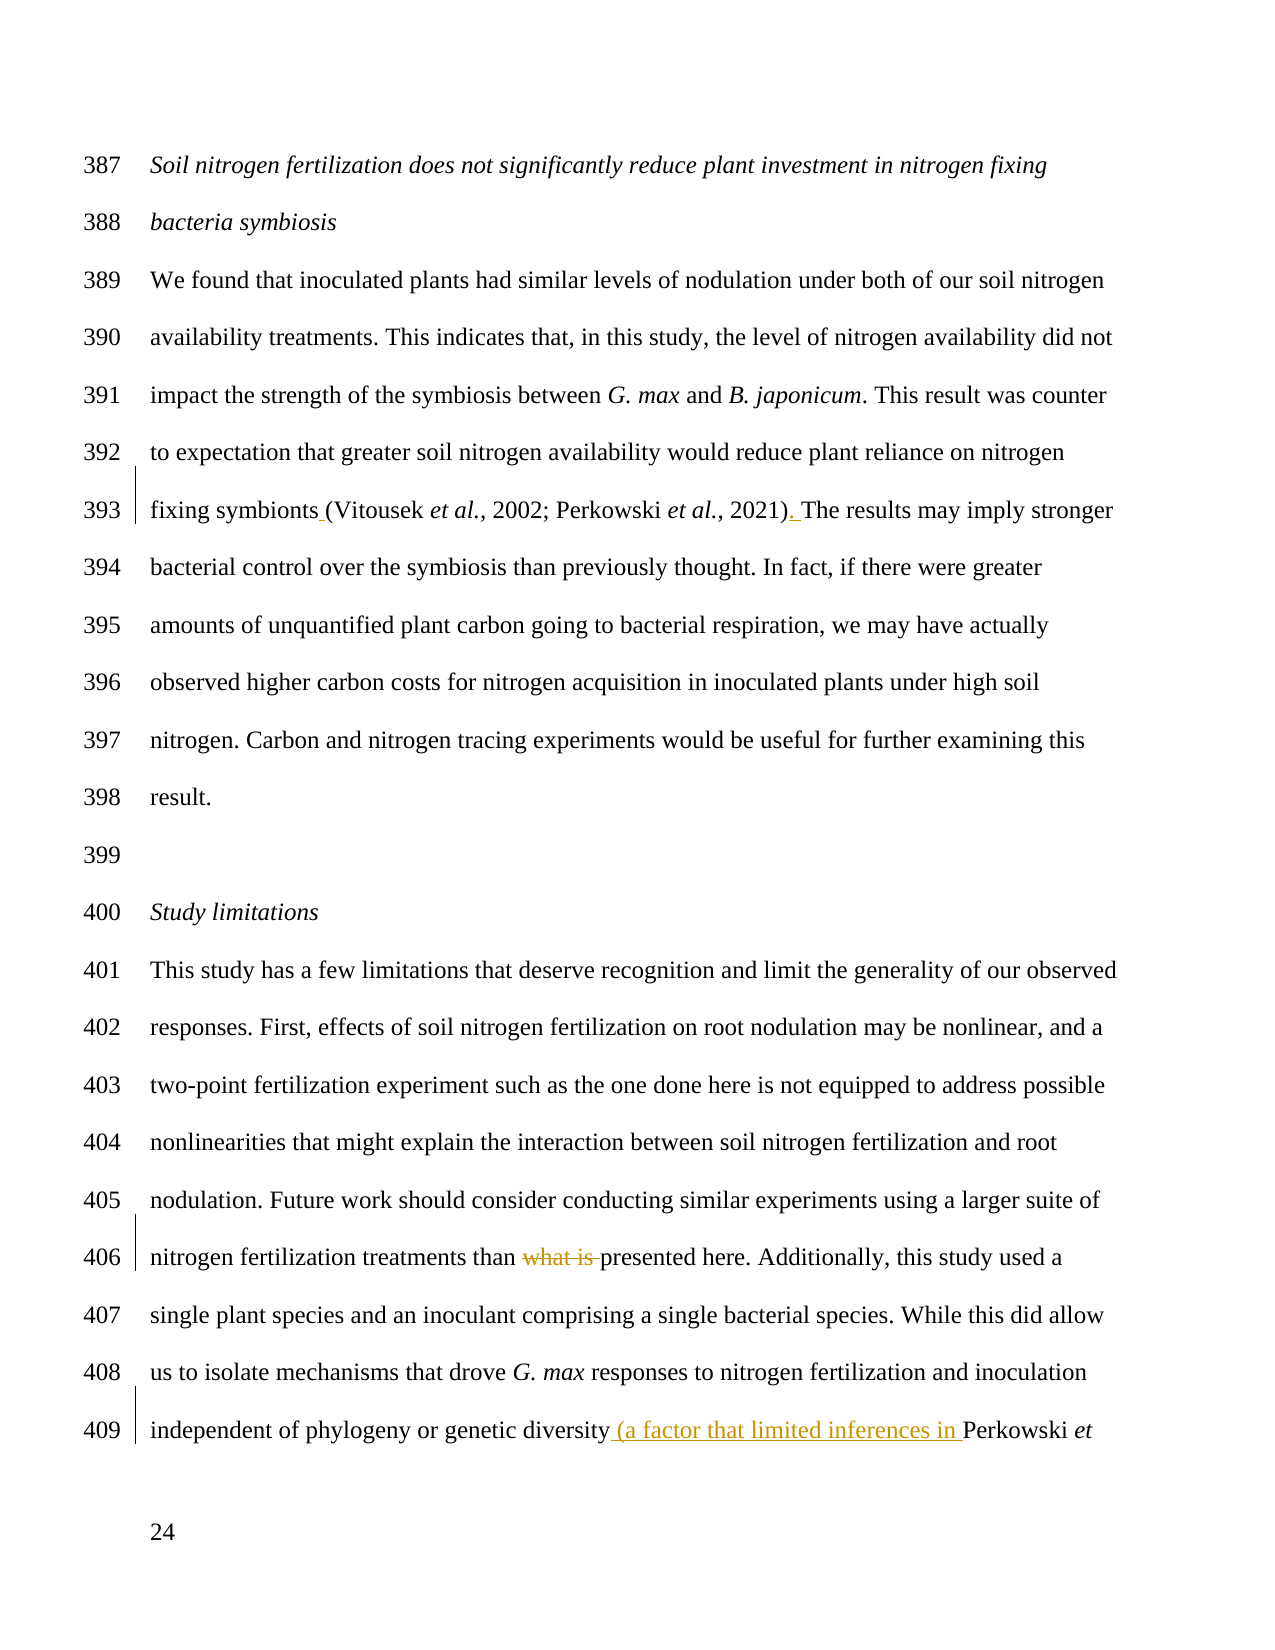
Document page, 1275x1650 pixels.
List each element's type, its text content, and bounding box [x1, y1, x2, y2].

text We found that inoculated plants had similar levels of nodulation under both of our soil nitrogen availability treatments. This indicates that, in this study, the level of nitrogen availability did not impact the strength of the symbiosis between G. max and B. japonicum. This result was counter to expectation that greater soil nitrogen availability would reduce plant reliance on nitrogen fixing symbionts(Vitousek et al., 2002; Perkowski et al., 2021)The results may imply stronger bacterial control over the symbiosis than previously thought. In fact, if there were greater amounts of unquantified plant carbon going to bacterial respiration, we may have actually observed higher carbon costs for nitrogen acquisition in inoculated plants under high soil nitrogen. Carbon and nitrogen tracing experiments would be useful for further examining this result. [150, 265, 1125, 811]
text Study limitations [150, 897, 1125, 926]
text Soil nitrogen fertilization does not significantly reduce plant investment in nitrogen fixing bacteria symbiosis [150, 150, 1125, 236]
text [150, 955, 1125, 1444]
